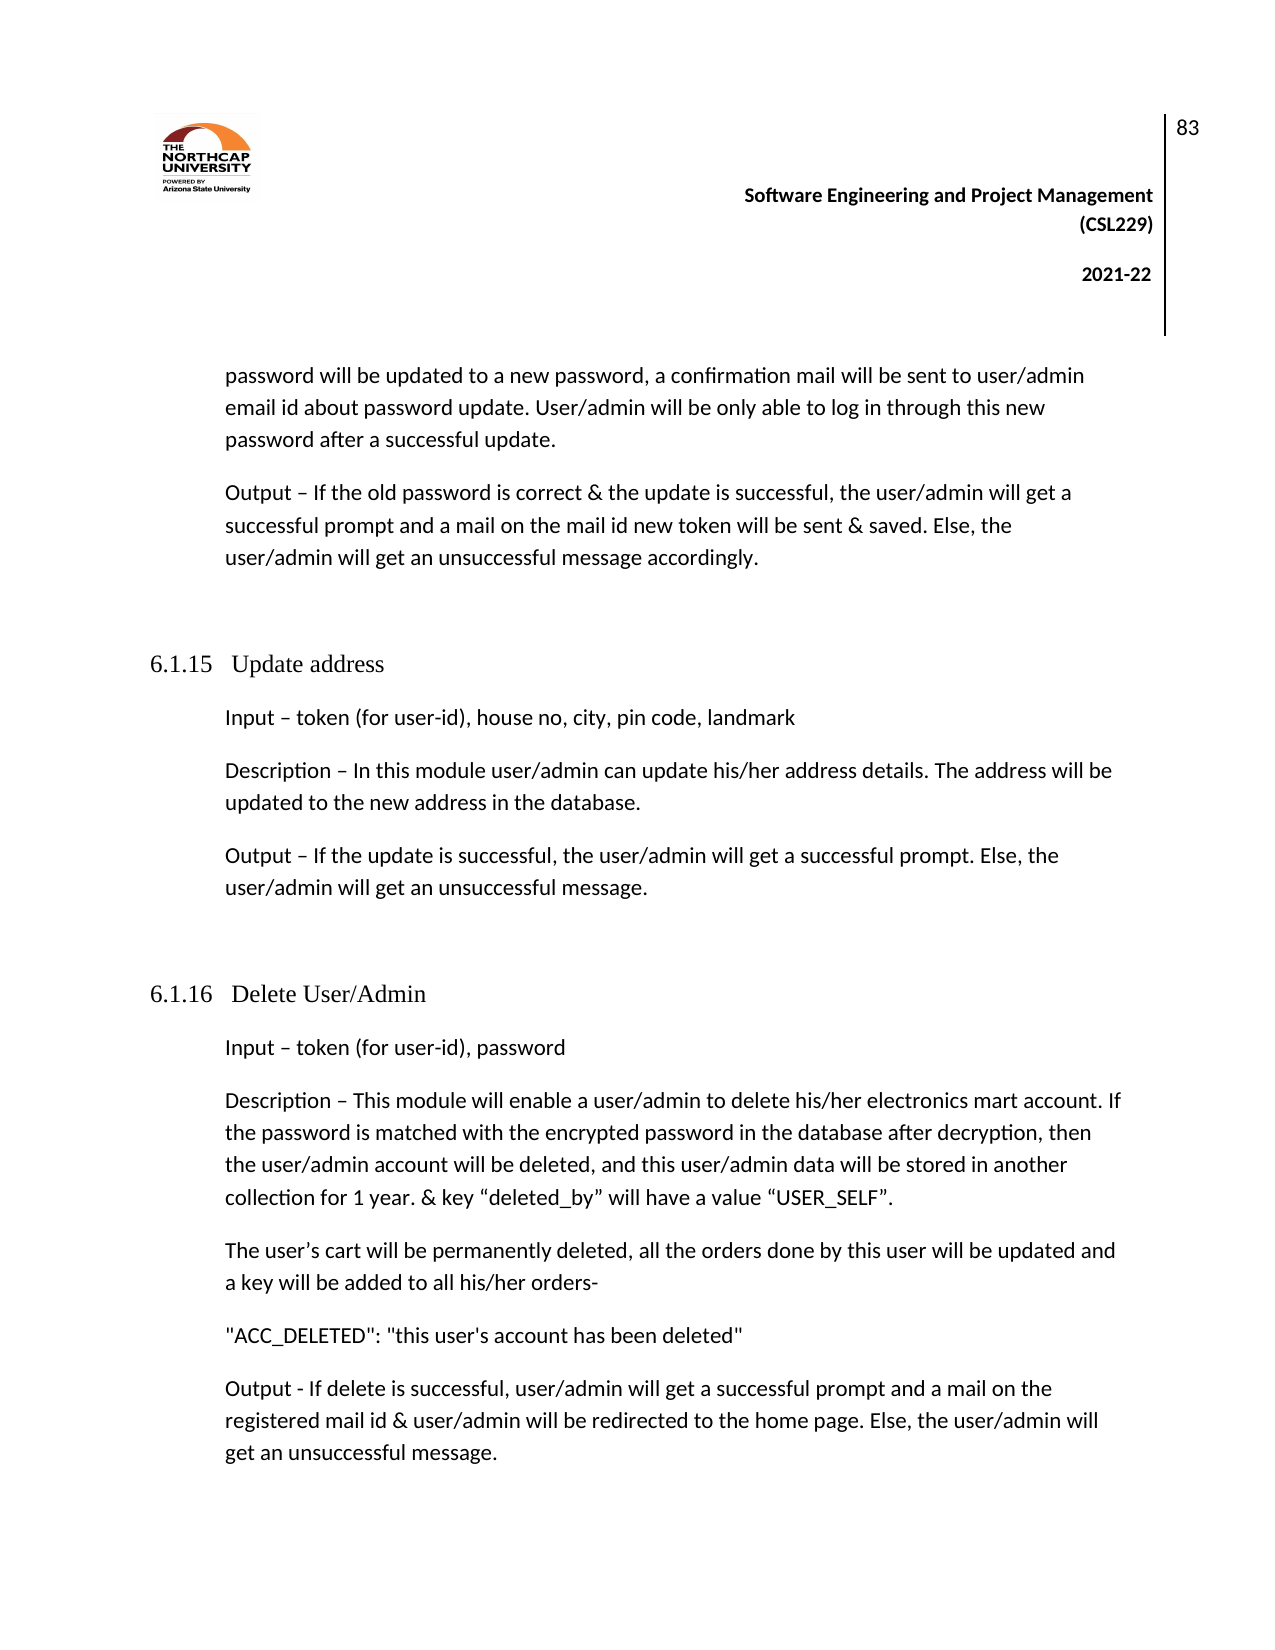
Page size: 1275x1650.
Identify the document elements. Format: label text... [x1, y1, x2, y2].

text Description – In this module user/admin can update his/her address details. The address will be updated to the new address in the database. [225, 756, 1125, 816]
text The user’s cart will be permanently deleted, all the orders done by this user will be updated and a key will be added to all his/her orders- [225, 1236, 1125, 1296]
text 6.1.15 Update address [150, 649, 1125, 678]
text "ACC_DELETED": "this user's account has been deleted" [225, 1321, 1125, 1349]
text Output - If delete is successful, user/admin will get a successful prompt and a mail on the registered mail id & user/admin will be redirected to the home page. Else, the user/admin will get an unsuccessful message. [225, 1374, 1125, 1466]
text Input – token (for user-id), password [225, 1033, 1125, 1061]
text 6.1.16 Delete User/Admin [150, 979, 1125, 1008]
text Output – If the update is successful, the user/admin will get a successful prompt. Else, the user/admin will get an unsuccessful message. [225, 841, 1125, 901]
picture [155, 113, 260, 202]
text Input – token (for user-id), house no, city, pin code, landmark [225, 703, 1125, 731]
text Description – This module will enable a user/admin to delete his/her electronics mart account. If the password is matched with the encrypted password in the database after decryption, then the user/admin account will be deleted, and this user/admin data will be stored in another collection for 1 year. & key “deleted_by” will have a value “USER_SELF”. [225, 1086, 1125, 1211]
text Output – If the old password is correct & the update is successful, the user/admin will get a successful prompt and a mail on the mail id new token will be sent & saved. Else, the user/admin will get an unsuccessful message accordingly. [225, 478, 1125, 571]
